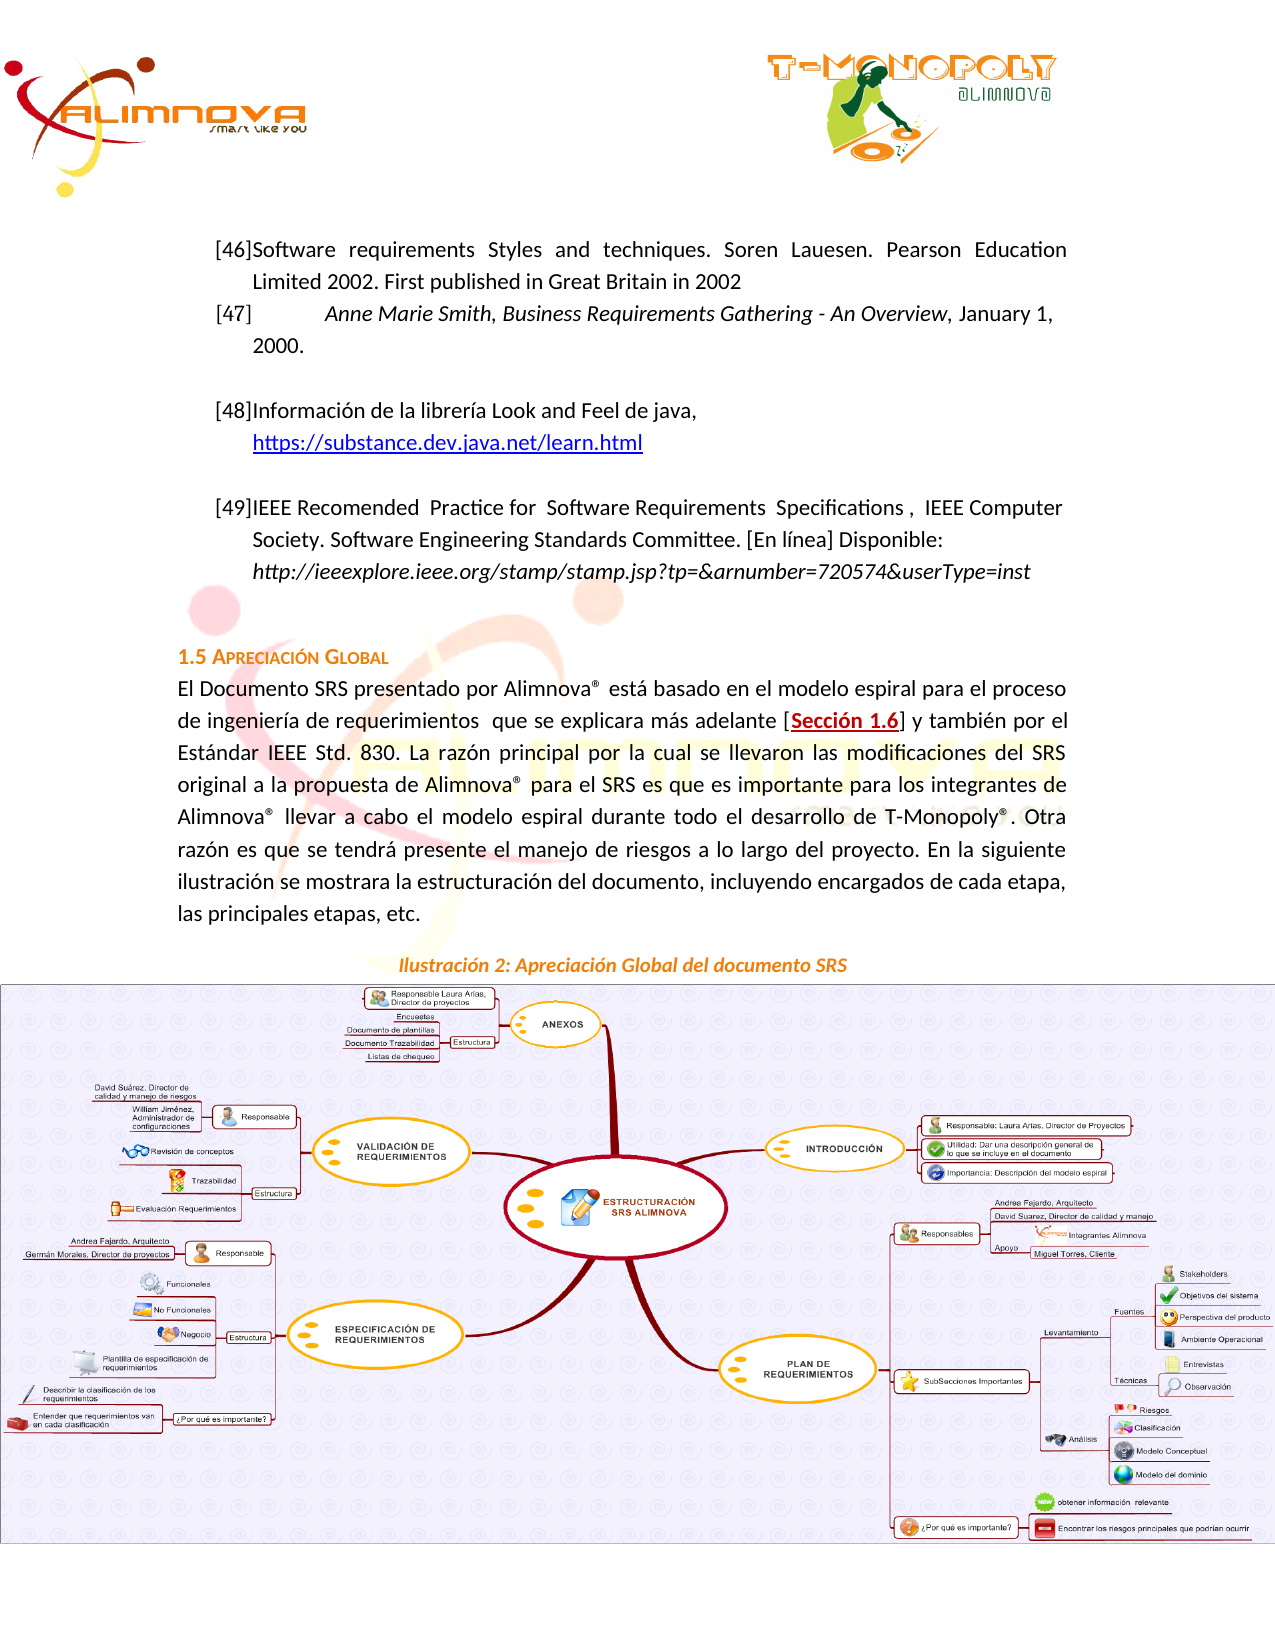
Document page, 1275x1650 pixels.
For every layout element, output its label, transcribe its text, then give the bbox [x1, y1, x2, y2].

list IEEE Recomended Practice for Software Requirements Specifications , IEEE Computer Society. Software Engineering Standards Committee. [En línea] Disponible: http://ieeexplore.ieee.org/stamp/stamp.jsp?tp=&arnumber=720574&userType=inst [215, 493, 1068, 585]
picture [0, 984, 1275, 1544]
text El Documento SRS presentado por Alimnova® está basado en el modelo espiral para el proceso de ingeniería de requerimientos que se explicara más adelante [Sección 1.6] y también por el Estándar IEEE Std. 830. La razón principal por la cual se llevaron las modificaciones del SRS original a la propuesta de Alimnova® para el SRS es que es importante para los integrantes de Alimnova® llevar a cabo el modelo espiral durante todo el desarrollo de T-Monopoly®. Otra razón es que se tendrá presente el manejo de riesgos a lo largo del proyecto. En la siguiente ilustración se mostrara la estructuración del documento, incluyendo encargados de cada etapa, las principales etapas, etc. [177, 674, 1068, 927]
list Anne Marie Smith, Business Requirements Gathering - An Overview, January 1, 2000. [215, 299, 1068, 360]
list Software requirements Styles and techniques. Soren Lauesen. Pearson Education Limited 2002. First published in Great Britain in 2002 [215, 235, 1068, 295]
subtitle 1.5 Apreciación Global [177, 642, 1068, 670]
list Información de la librería Look and Feel de java, https://substance.dev.java.net/learn.html [215, 396, 1068, 456]
picture [762, 40, 1064, 173]
picture [0, 55, 308, 199]
